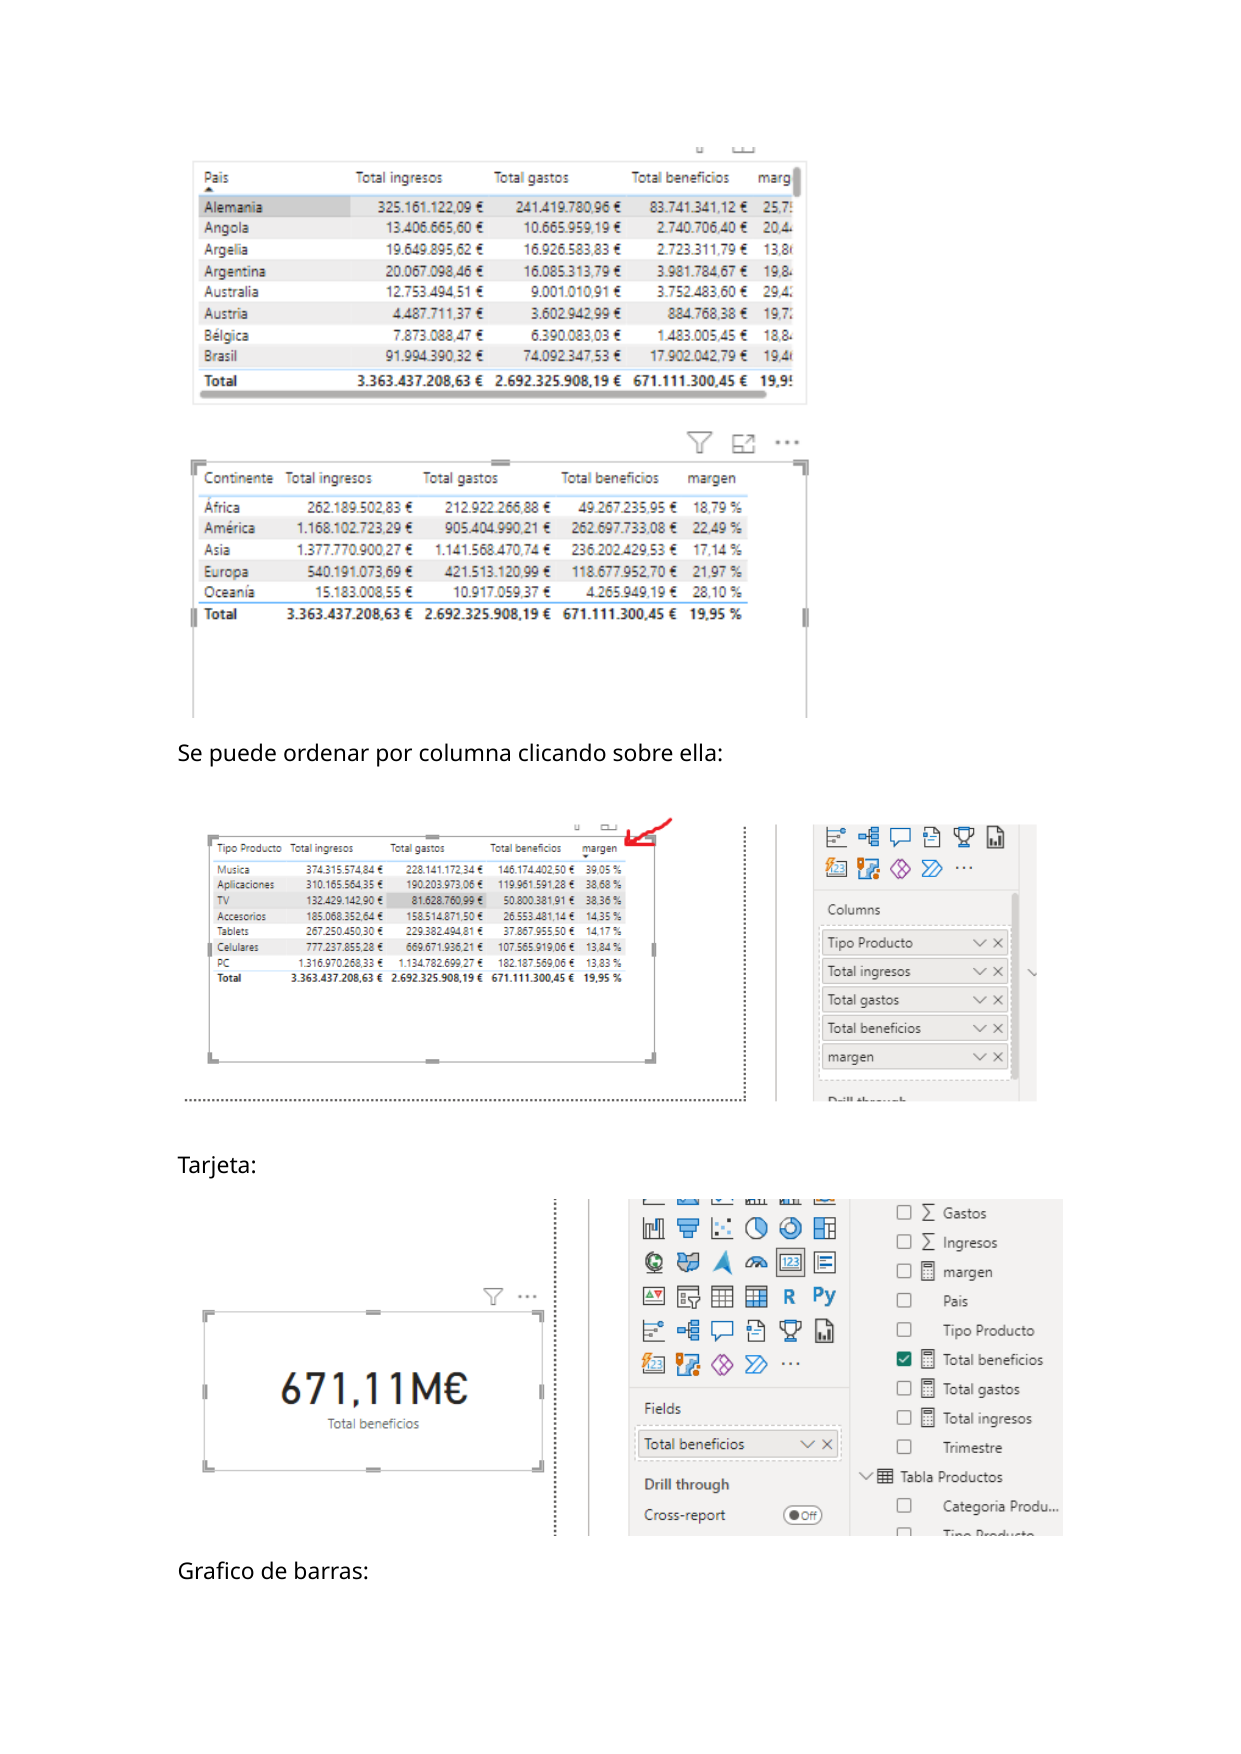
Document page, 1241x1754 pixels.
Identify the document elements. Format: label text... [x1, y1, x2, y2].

picture [177, 1199, 1063, 1536]
text Grafico de barras: [177, 1555, 1063, 1586]
picture [177, 147, 917, 718]
picture [177, 787, 1063, 1131]
text Se puede ordenar por columna clicando sobre ella: [177, 737, 1063, 768]
text Tarjeta: [177, 1149, 1063, 1181]
